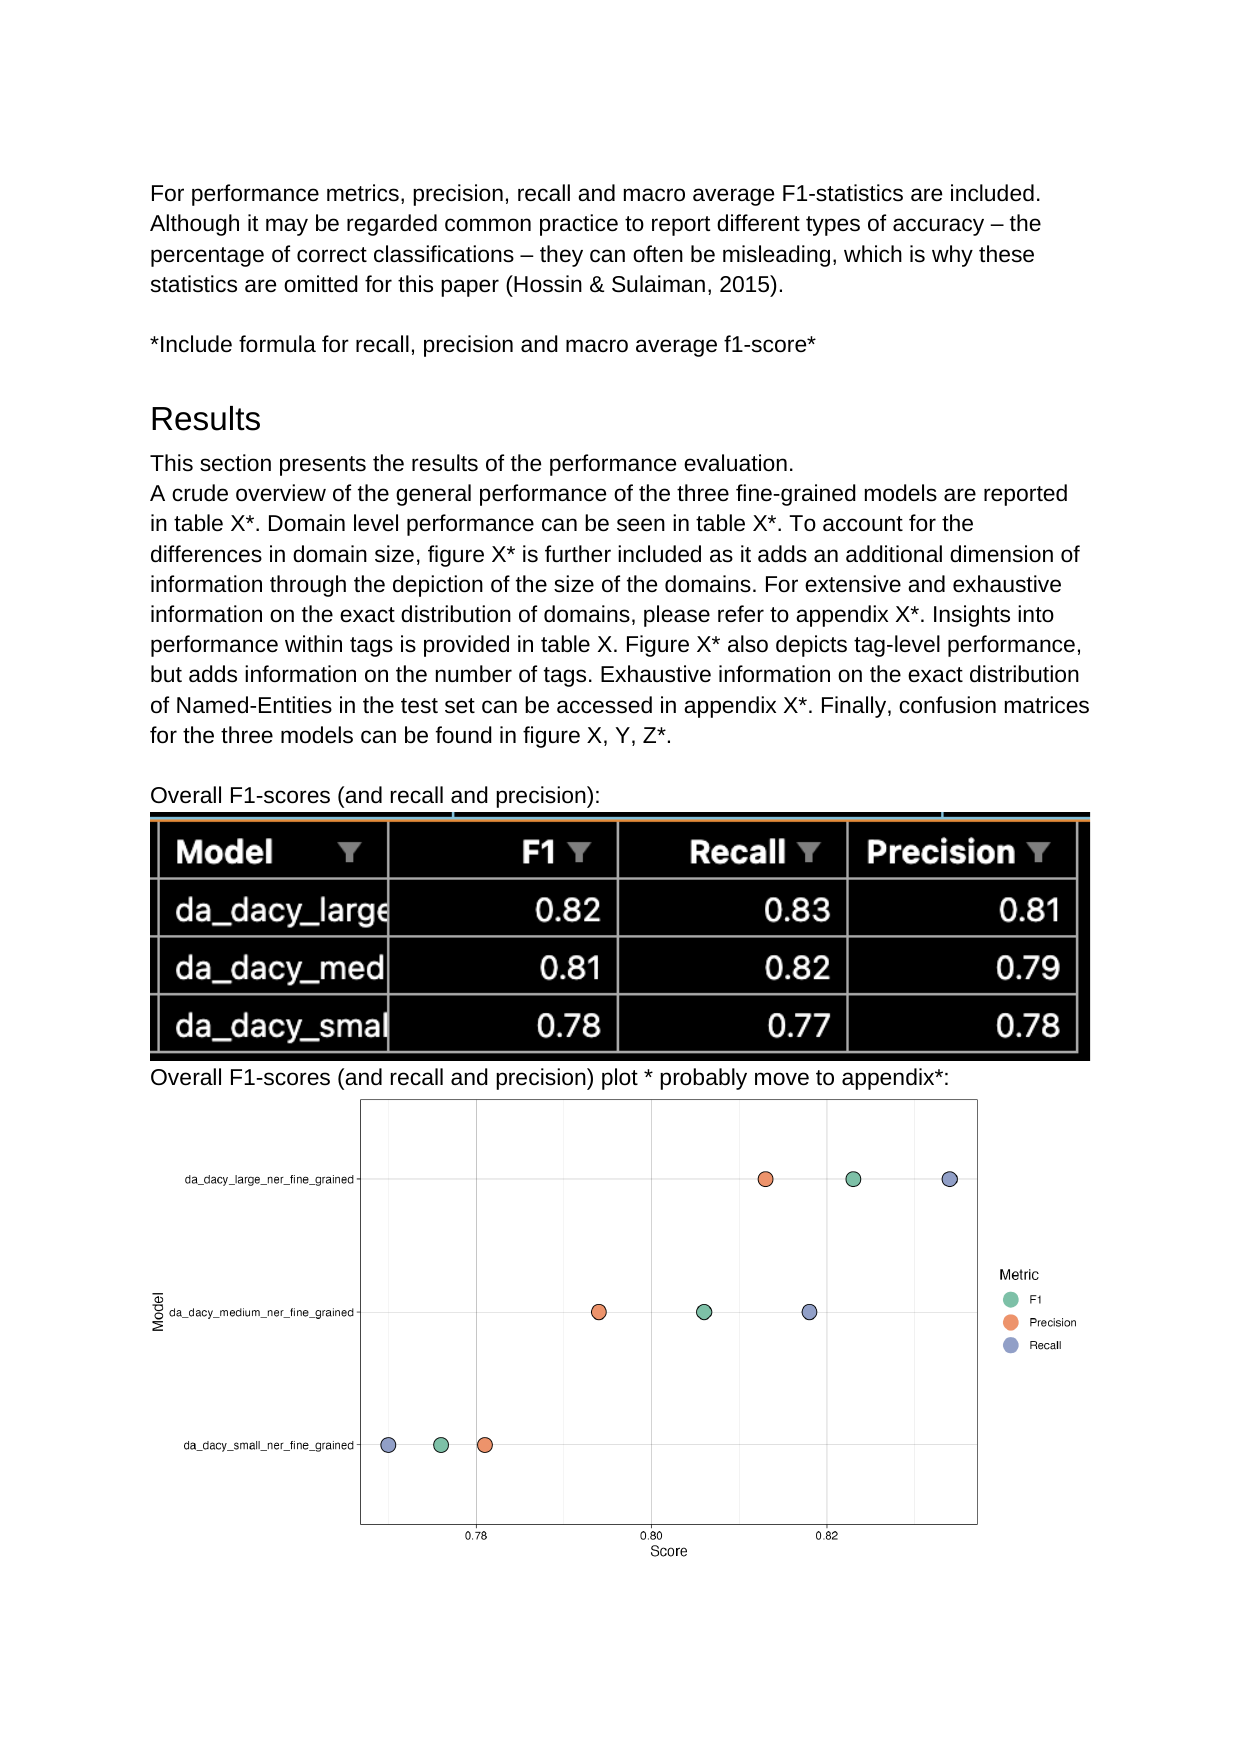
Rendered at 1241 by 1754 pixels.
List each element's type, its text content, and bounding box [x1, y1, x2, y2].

text This section presents the results of the performance evaluation. [150, 450, 1090, 476]
picture [150, 1094, 1091, 1564]
text Overall F1-scores (and recall and precision) plot * probably move to appendix*: [150, 1064, 1090, 1091]
text *Include formula for recall, precision and macro average f1-score* [150, 331, 1090, 358]
picture [150, 812, 1091, 1061]
text For performance metrics, precision, recall and macro average F1-statistics are included. Although it may be regarded common practice to report different types of accuracy – the percentage of correct classifications – they can often be misleading, which is why these statistics are omitted for this paper (Hossin & Sulaiman, 2015). [150, 180, 1090, 297]
text A crude overview of the general performance of the three fine-grained models are reported in table X*. Domain level performance can be seen in table X*. To account for the differences in domain size, figure X* is further included as it adds an additional dimension of information through the depiction of the size of the domains. For extensive and exhaustive information on the exact distribution of domains, please refer to appendix X*. Insights into performance within tags is provided in table X. Figure X* also depicts tag-level performance, but adds information on the number of tags. Exhaustive information on the exact distribution of Named-Entities in the test set can be accessed in appendix X*. Finally, confusion matrices for the three models can be found in figure X, Y, Z*. [150, 480, 1090, 748]
text Overall F1-scores (and recall and precision): [150, 782, 1090, 808]
subtitle Results [150, 399, 1090, 437]
